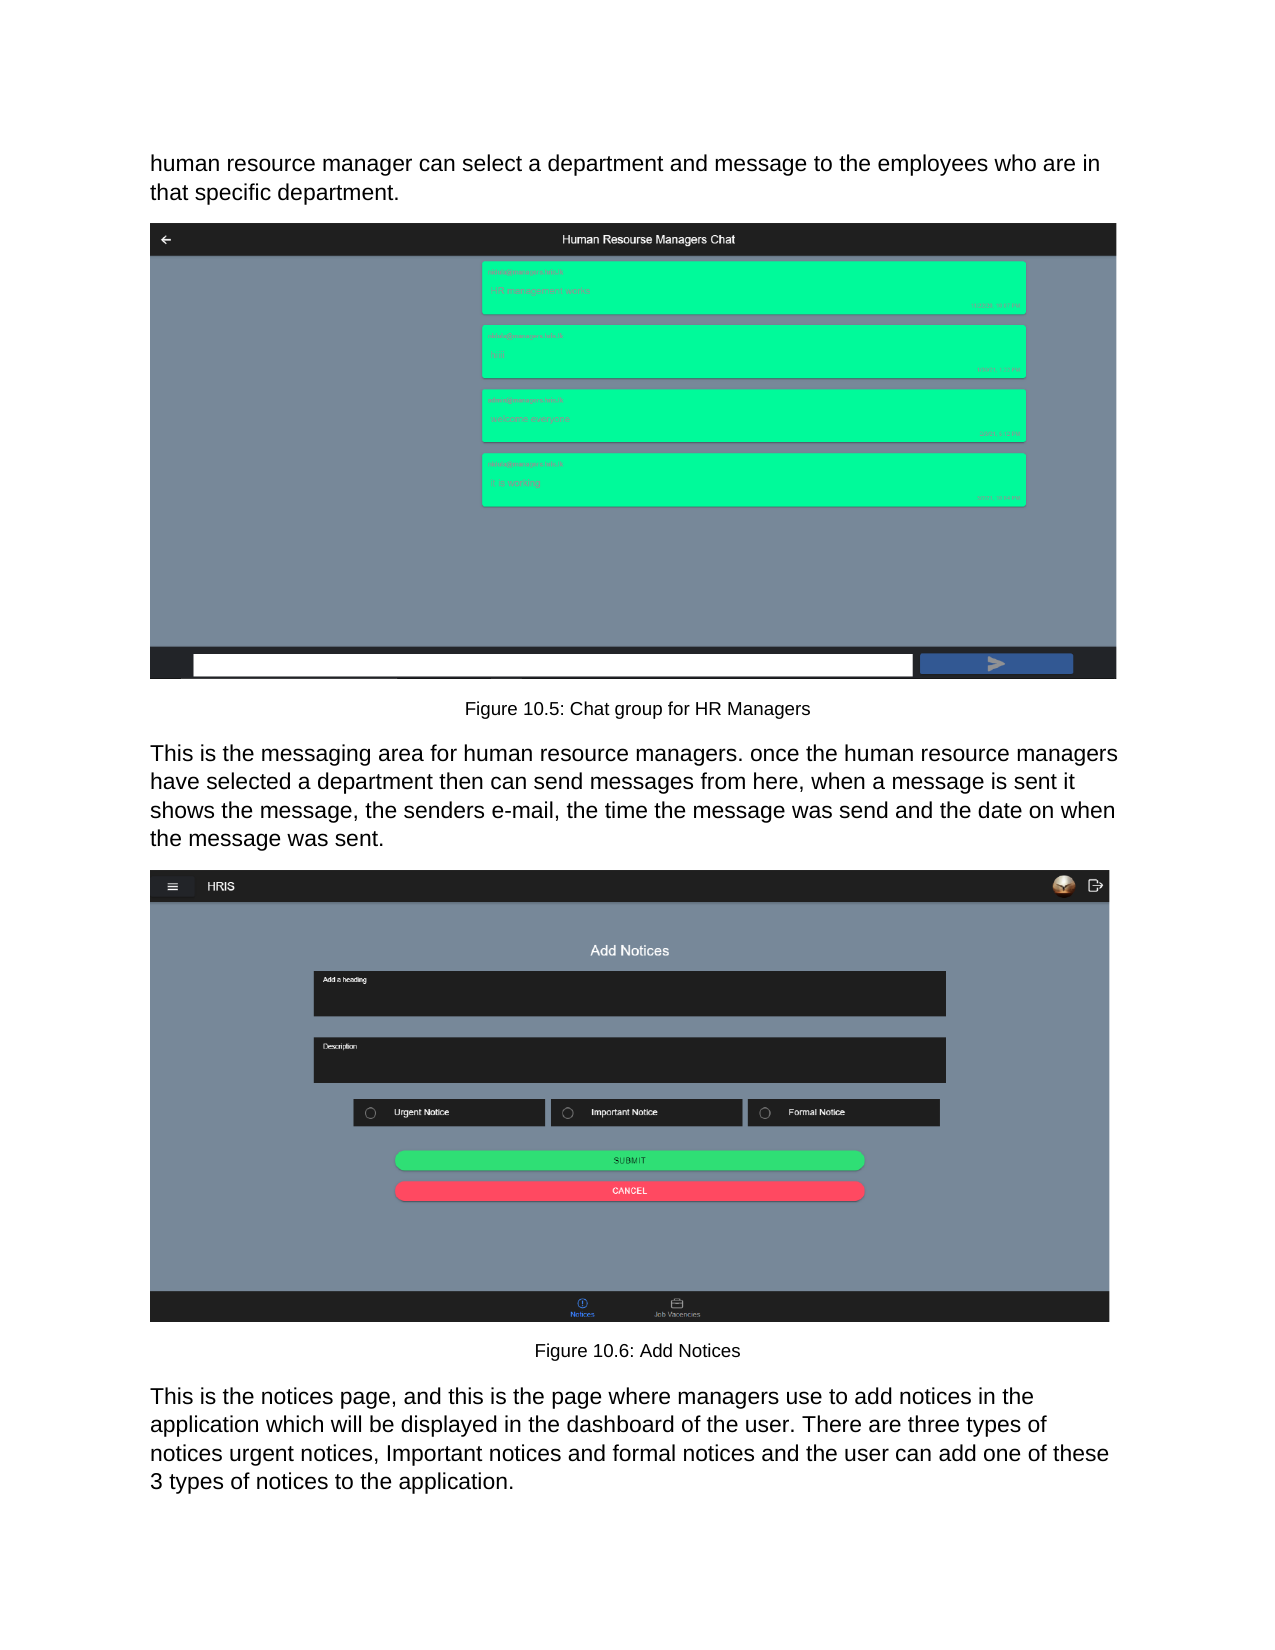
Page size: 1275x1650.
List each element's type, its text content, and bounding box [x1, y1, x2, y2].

text This is the messaging area for human resource managers. once the human resource managers have selected a department then can send messages from here, when a message is sent it shows the message, the senders e-mail, the time the message was send and the date on when the message was sent. [150, 740, 1125, 851]
text Figure 10.6: Add Notices [150, 1340, 1125, 1362]
picture [150, 223, 1117, 679]
text This is the notices page, and this is the page where managers use to add notices in the application which will be displayed in the dashboard of the user. There are three types of notices urgent notices, Important notices and formal notices and the user can add one of these 3 types of notices to the application. [150, 1383, 1125, 1494]
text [150, 150, 1125, 205]
text Figure 10.5: Chat group for HR Managers [150, 697, 1125, 719]
picture [150, 870, 1110, 1322]
